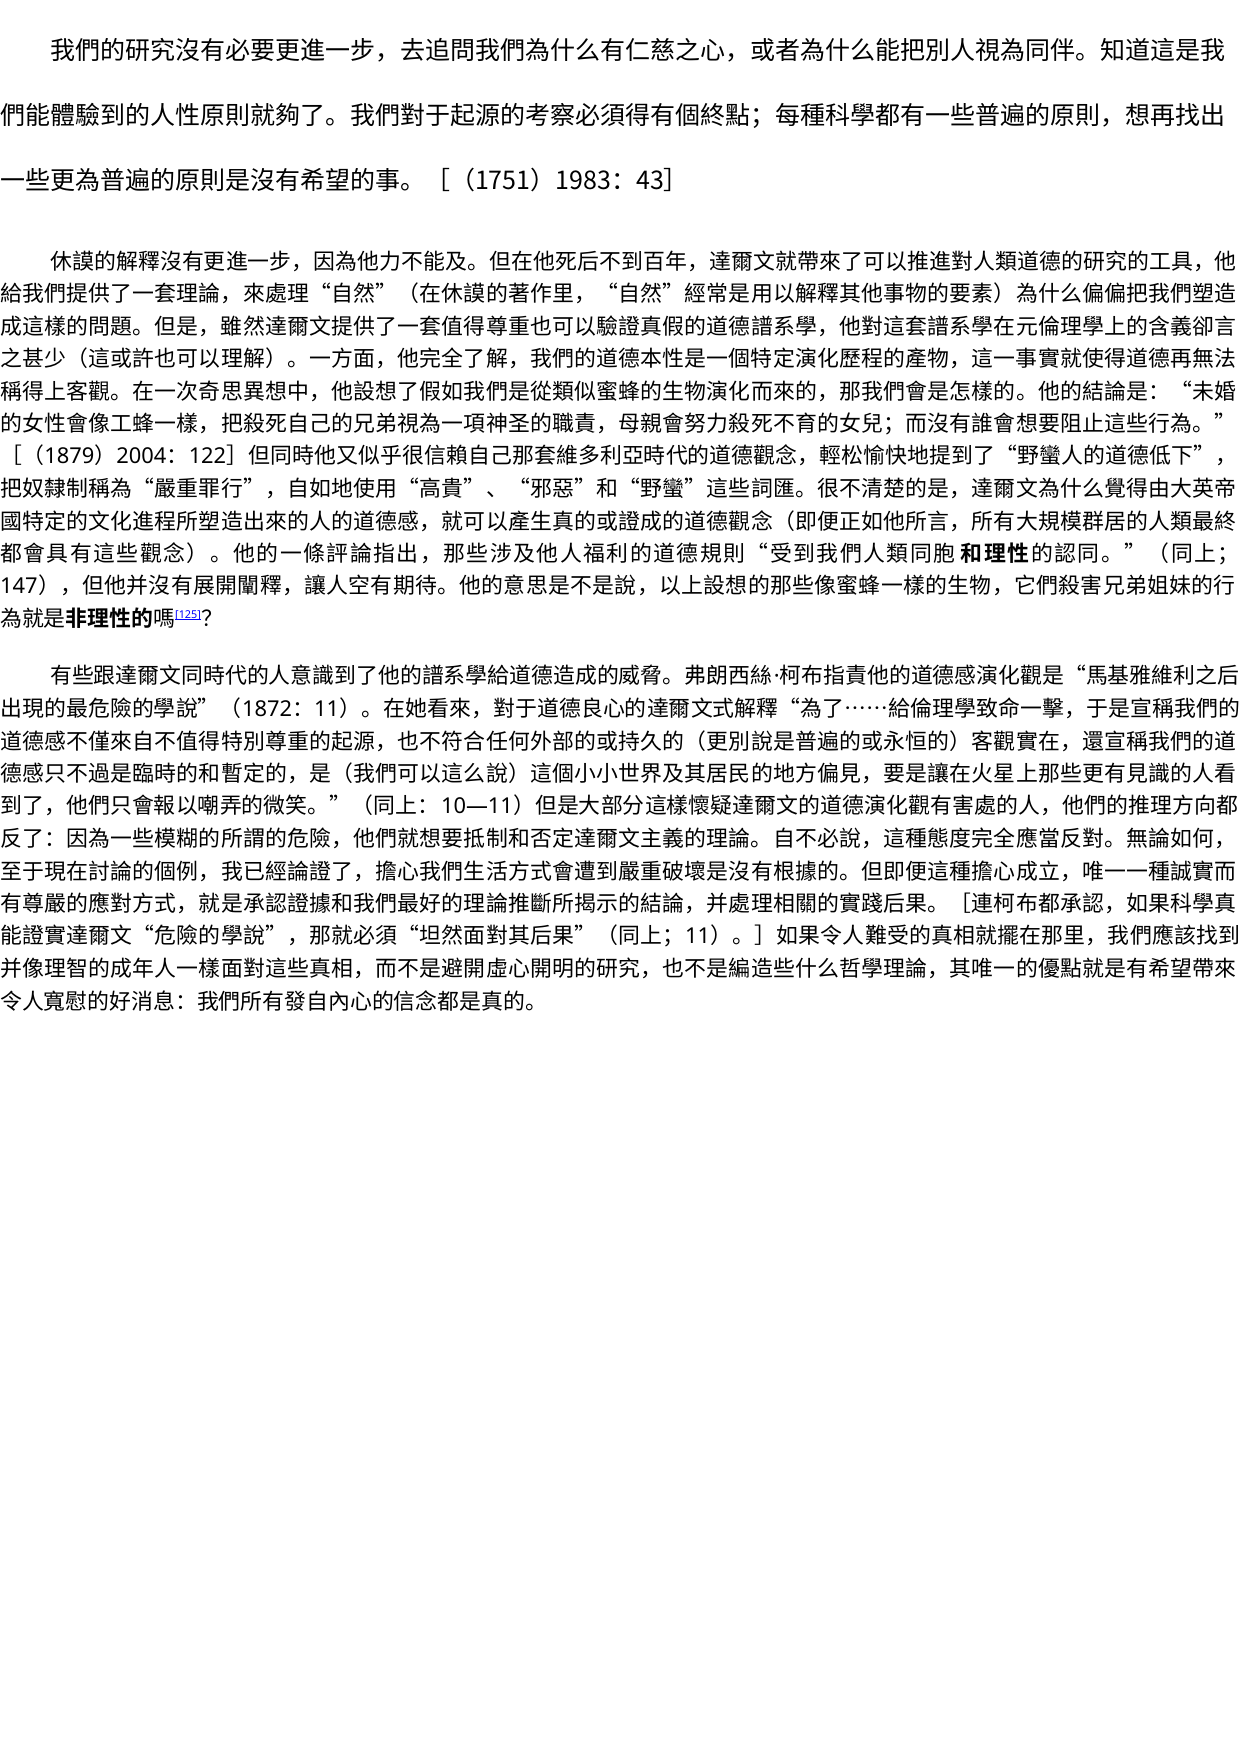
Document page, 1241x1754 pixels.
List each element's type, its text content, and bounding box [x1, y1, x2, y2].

text 休謨的解釋沒有更進一步，因為他力不能及。但在他死后不到百年，達爾文就帶來了可以推進對人類道德的研究的工具，他給我們提供了一套理論，來處理“自然”（在休謨的著作里，“自然”經常是用以解釋其他事物的要素）為什么偏偏把我們塑造成這樣的問題。但是，雖然達爾文提供了一套值得尊重也可以驗證真假的道德譜系學，他對這套譜系學在元倫理學上的含義卻言之甚少（這或許也可以理解）。一方面，他完全了解，我們的道德本性是一個特定演化歷程的產物，這一事實就使得道德再無法稱得上客觀。在一次奇思異想中，他設想了假如我們是從類似蜜蜂的生物演化而來的，那我們會是怎樣的。他的結論是：“未婚的女性會像工蜂一樣，把殺死自己的兄弟視為一項神圣的職責，母親會努力殺死不育的女兒；而沒有誰會想要阻止這些行為。”［（1879）2004：122］但同時他又似乎很信賴自己那套維多利亞時代的道德觀念，輕松愉快地提到了“野蠻人的道德低下”，把奴隸制稱為“嚴重罪行”，自如地使用“高貴”、“邪惡”和“野蠻”這些詞匯。很不清楚的是，達爾文為什么覺得由大英帝國特定的文化進程所塑造出來的人的道德感，就可以產生真的或證成的道德觀念（即便正如他所言，所有大規模群居的人類最終都會具有這些觀念）。他的一條評論指出，那些涉及他人福利的道德規則“受到我們人類同胞和理性的認同。”（同上；147），但他并沒有展開闡釋，讓人空有期待。他的意思是不是說，以上設想的那些像蜜蜂一樣的生物，它們殺害兄弟姐妹的行為就是非理性的嗎[125]？ [0, 243, 1240, 633]
text 我們的研究沒有必要更進一步，去追問我們為什么有仁慈之心，或者為什么能把別人視為同伴。知道這是我們能體驗到的人性原則就夠了。我們對于起源的考察必須得有個終點；每種科學都有一些普遍的原則，想再找出一些更為普遍的原則是沒有希望的事。［（1751）1983：43］ [0, 16, 1240, 211]
text 有些跟達爾文同時代的人意識到了他的譜系學給道德造成的威脅。弗朗西絲·柯布指責他的道德感演化觀是“馬基雅維利之后出現的最危險的學說”（1872：11）。在她看來，對于道德良心的達爾文式解釋“為了……給倫理學致命一擊，于是宣稱我們的道德感不僅來自不值得特別尊重的起源，也不符合任何外部的或持久的（更別說是普遍的或永恒的）客觀實在，還宣稱我們的道德感只不過是臨時的和暫定的，是（我們可以這么說）這個小小世界及其居民的地方偏見，要是讓在火星上那些更有見識的人看到了，他們只會報以嘲弄的微笑。”（同上：10—11）但是大部分這樣懷疑達爾文的道德演化觀有害處的人，他們的推理方向都反了：因為一些模糊的所謂的危險，他們就想要抵制和否定達爾文主義的理論。自不必說，這種態度完全應當反對。無論如何，至于現在討論的個例，我已經論證了，擔心我們生活方式會遭到嚴重破壞是沒有根據的。但即便這種擔心成立，唯一一種誠實而有尊嚴的應對方式，就是承認證據和我們最好的理論推斷所揭示的結論，并處理相關的實踐后果。［連柯布都承認，如果科學真能證實達爾文“危險的學說”，那就必須“坦然面對其后果”（同上；11）。］如果令人難受的真相就擺在那里，我們應該找到并像理智的成年人一樣面對這些真相，而不是避開虛心開明的研究，也不是編造些什么哲學理論，其唯一的優點就是有希望帶來令人寬慰的好消息：我們所有發自內心的信念都是真的。 [0, 658, 1240, 1016]
